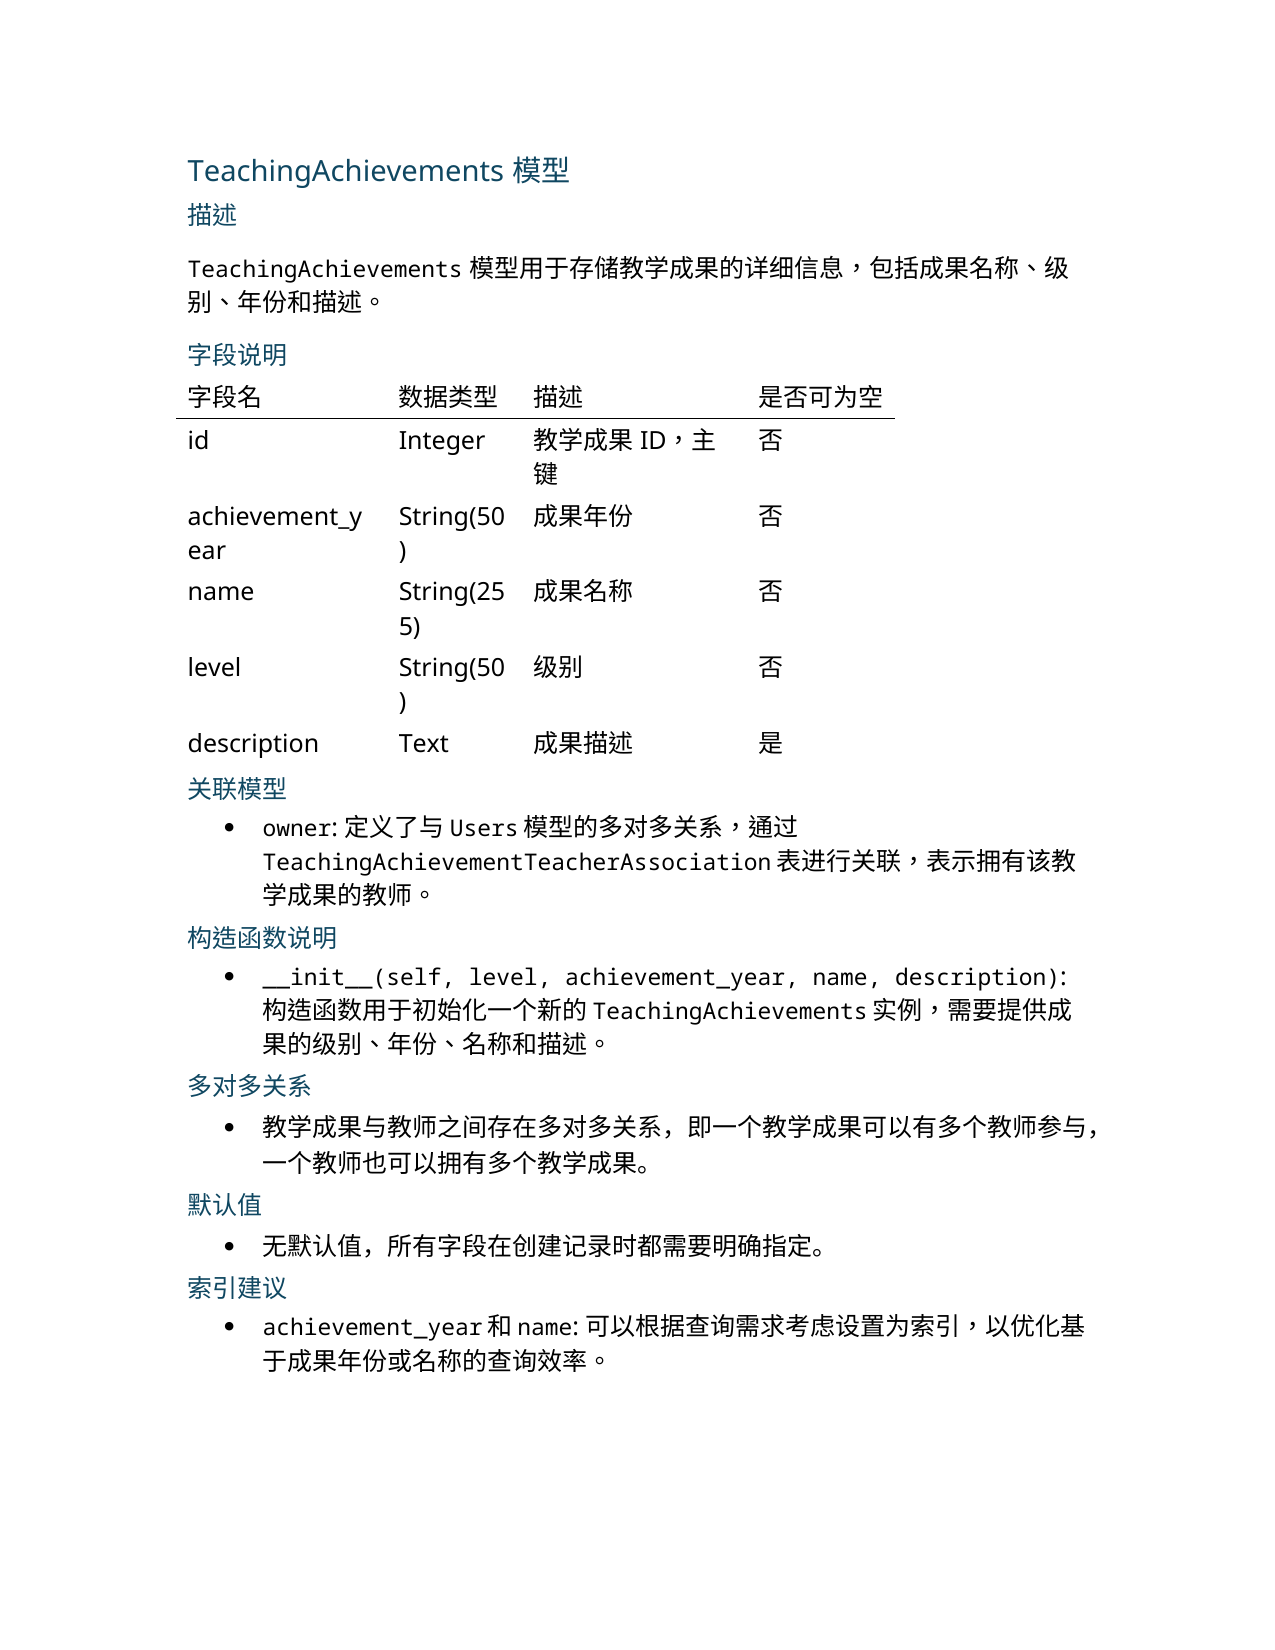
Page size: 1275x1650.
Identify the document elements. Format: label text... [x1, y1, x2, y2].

table_cell 成果名称 [522, 570, 747, 646]
subtitle 描述 [187, 198, 1087, 232]
subtitle 关联模型 [187, 771, 1087, 806]
list __init__(self, level, achievement_year, name, description): 构造函数用于初始化一个新的TeachingAchievements实例，需要提供成果的级别、年份、名称和描述。 [225, 958, 1087, 1061]
subtitle 多对多关系 [187, 1069, 1087, 1103]
table_cell 否 [747, 570, 894, 646]
table_header 数据类型 [387, 376, 522, 417]
table_cell String(50) [387, 495, 522, 570]
subtitle 默认值 [187, 1188, 1087, 1222]
table_cell id [176, 419, 387, 495]
table_cell 是 [747, 722, 894, 763]
table_cell String(255) [387, 570, 522, 646]
table_cell 教学成果 ID，主键 [522, 419, 747, 495]
text TeachingAchievements 模型用于存储教学成果的详细信息，包括成果名称、级别、年份和描述。 [187, 251, 1087, 319]
table_cell name [176, 570, 387, 646]
table_cell 否 [747, 646, 894, 722]
table_cell description [176, 722, 387, 763]
table_cell achievement_year [176, 495, 387, 570]
table_cell Integer [387, 419, 522, 495]
subtitle 构造函数说明 [187, 920, 1087, 954]
list 教学成果与教师之间存在多对多关系，即一个教学成果可以有多个教师参与，一个教师也可以拥有多个教学成果。 [225, 1107, 1087, 1180]
list owner: 定义了与Users模型的多对多关系，通过TeachingAchievementTeacherAssociation表进行关联，表示拥有该教学成果的教师。 [225, 810, 1087, 912]
table_cell level [176, 646, 387, 722]
table_cell String(50) [387, 646, 522, 722]
subtitle TeachingAchievements 模型 [187, 150, 1087, 190]
list achievement_year和name: 可以根据查询需求考虑设置为索引，以优化基于成果年份或名称的查询效率。 [225, 1309, 1087, 1377]
table_cell 否 [747, 419, 894, 495]
table_header 字段名 [176, 376, 387, 417]
table_cell 成果描述 [522, 722, 747, 763]
table_header 描述 [522, 376, 747, 417]
subtitle 索引建议 [187, 1271, 1087, 1305]
table_cell 成果年份 [522, 495, 747, 570]
table_cell 否 [747, 495, 894, 570]
list 无默认值，所有字段在创建记录时都需要明确指定。 [225, 1226, 1087, 1262]
subtitle 字段说明 [187, 338, 1087, 372]
table_cell Text [387, 722, 522, 763]
table_cell 级别 [522, 646, 747, 722]
table_header 是否可为空 [747, 376, 894, 417]
